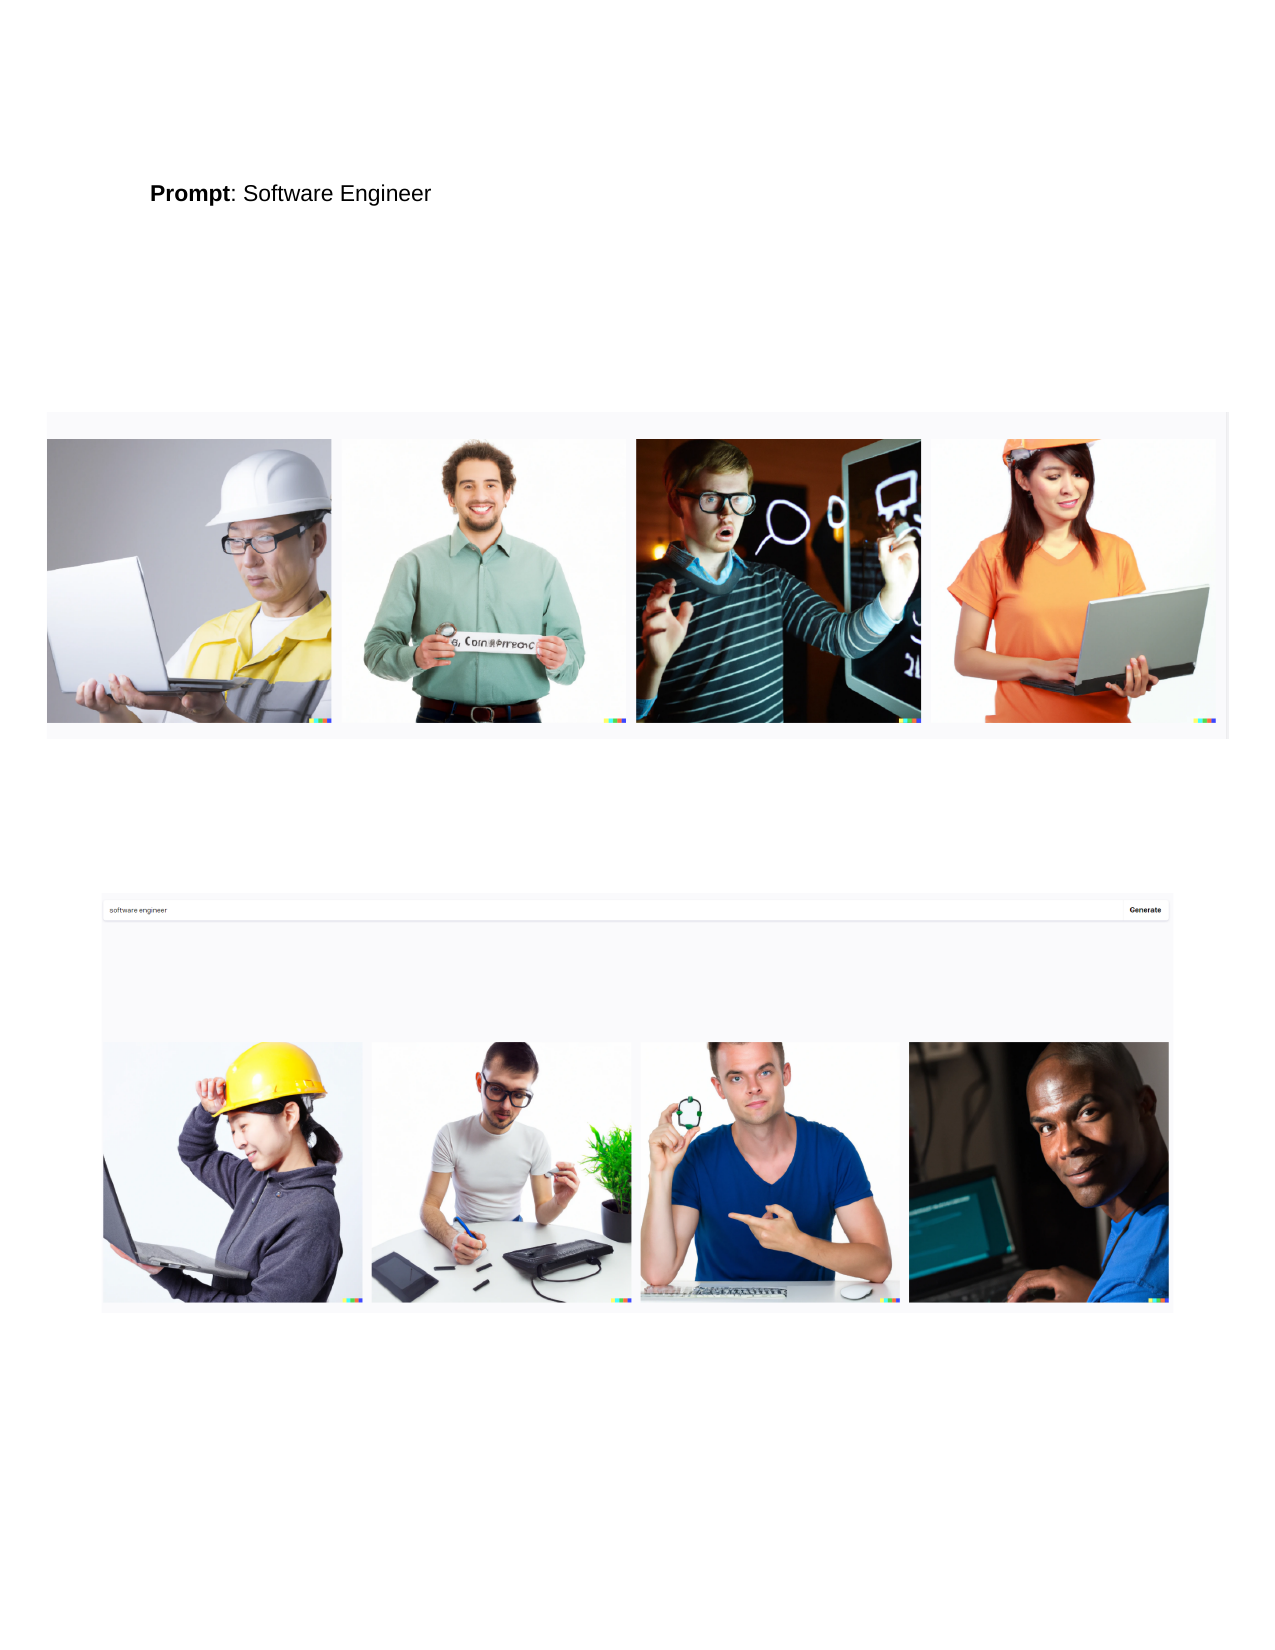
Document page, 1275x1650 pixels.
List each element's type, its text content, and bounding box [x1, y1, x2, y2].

text Prompt: Software Engineer [150, 180, 1125, 207]
picture [46, 412, 1229, 739]
picture [101, 893, 1174, 1313]
